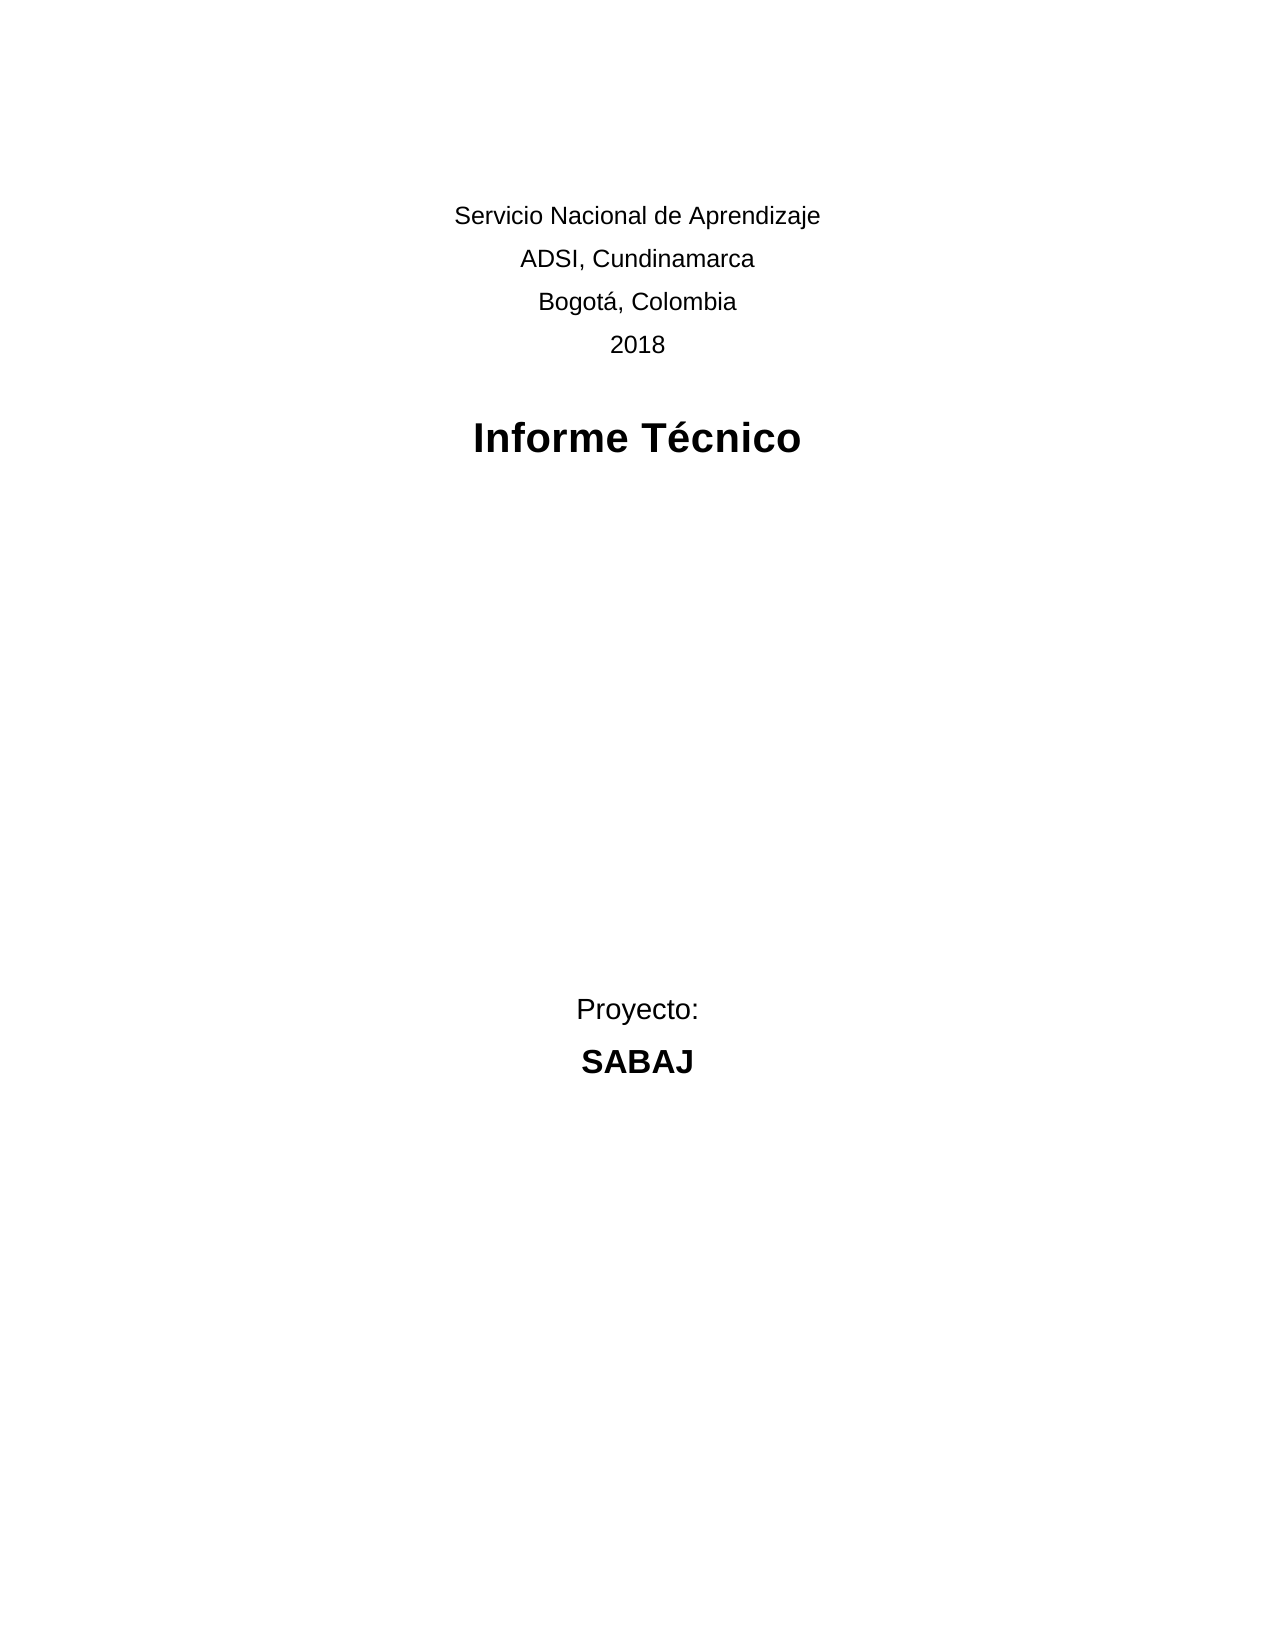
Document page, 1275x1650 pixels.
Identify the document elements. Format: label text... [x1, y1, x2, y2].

list Servicio Nacional de Aprendizaje [150, 201, 1125, 230]
title Informe Técnico [150, 413, 1125, 461]
list SABAJ [150, 1042, 1125, 1081]
list Bogotá, Colombia [150, 287, 1125, 316]
list ADSI, Cundinamarca [150, 244, 1125, 273]
list Proyecto: [150, 992, 1125, 1026]
text 2018 [150, 330, 1125, 359]
